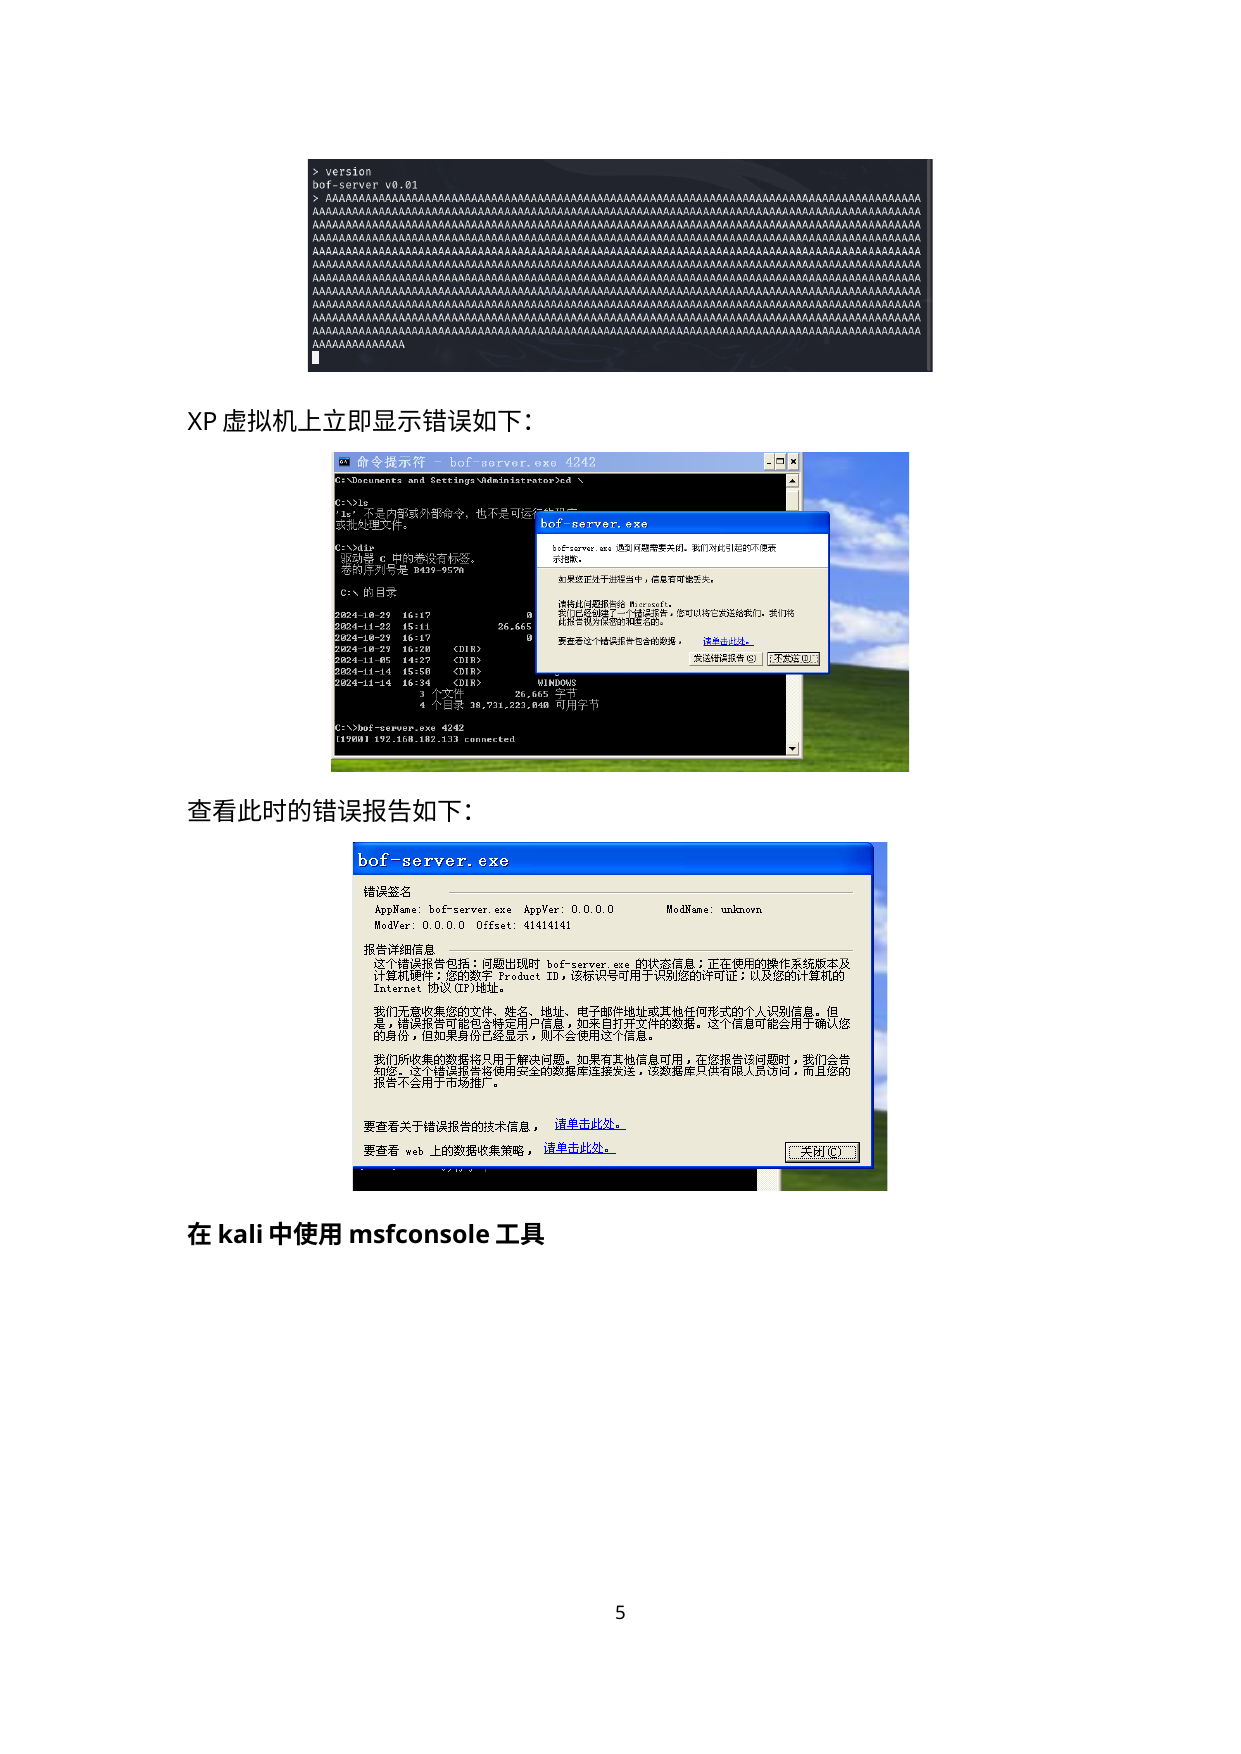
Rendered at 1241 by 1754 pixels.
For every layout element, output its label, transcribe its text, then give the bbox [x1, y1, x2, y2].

picture [331, 452, 910, 772]
picture [352, 842, 888, 1191]
picture [307, 159, 933, 372]
text XP虚拟机上立即显示错误如下： [187, 387, 1053, 452]
text 查看此时的错误报告如下： [187, 777, 1053, 842]
text 在kali中使用msfconsole工具 [187, 1200, 1053, 1265]
